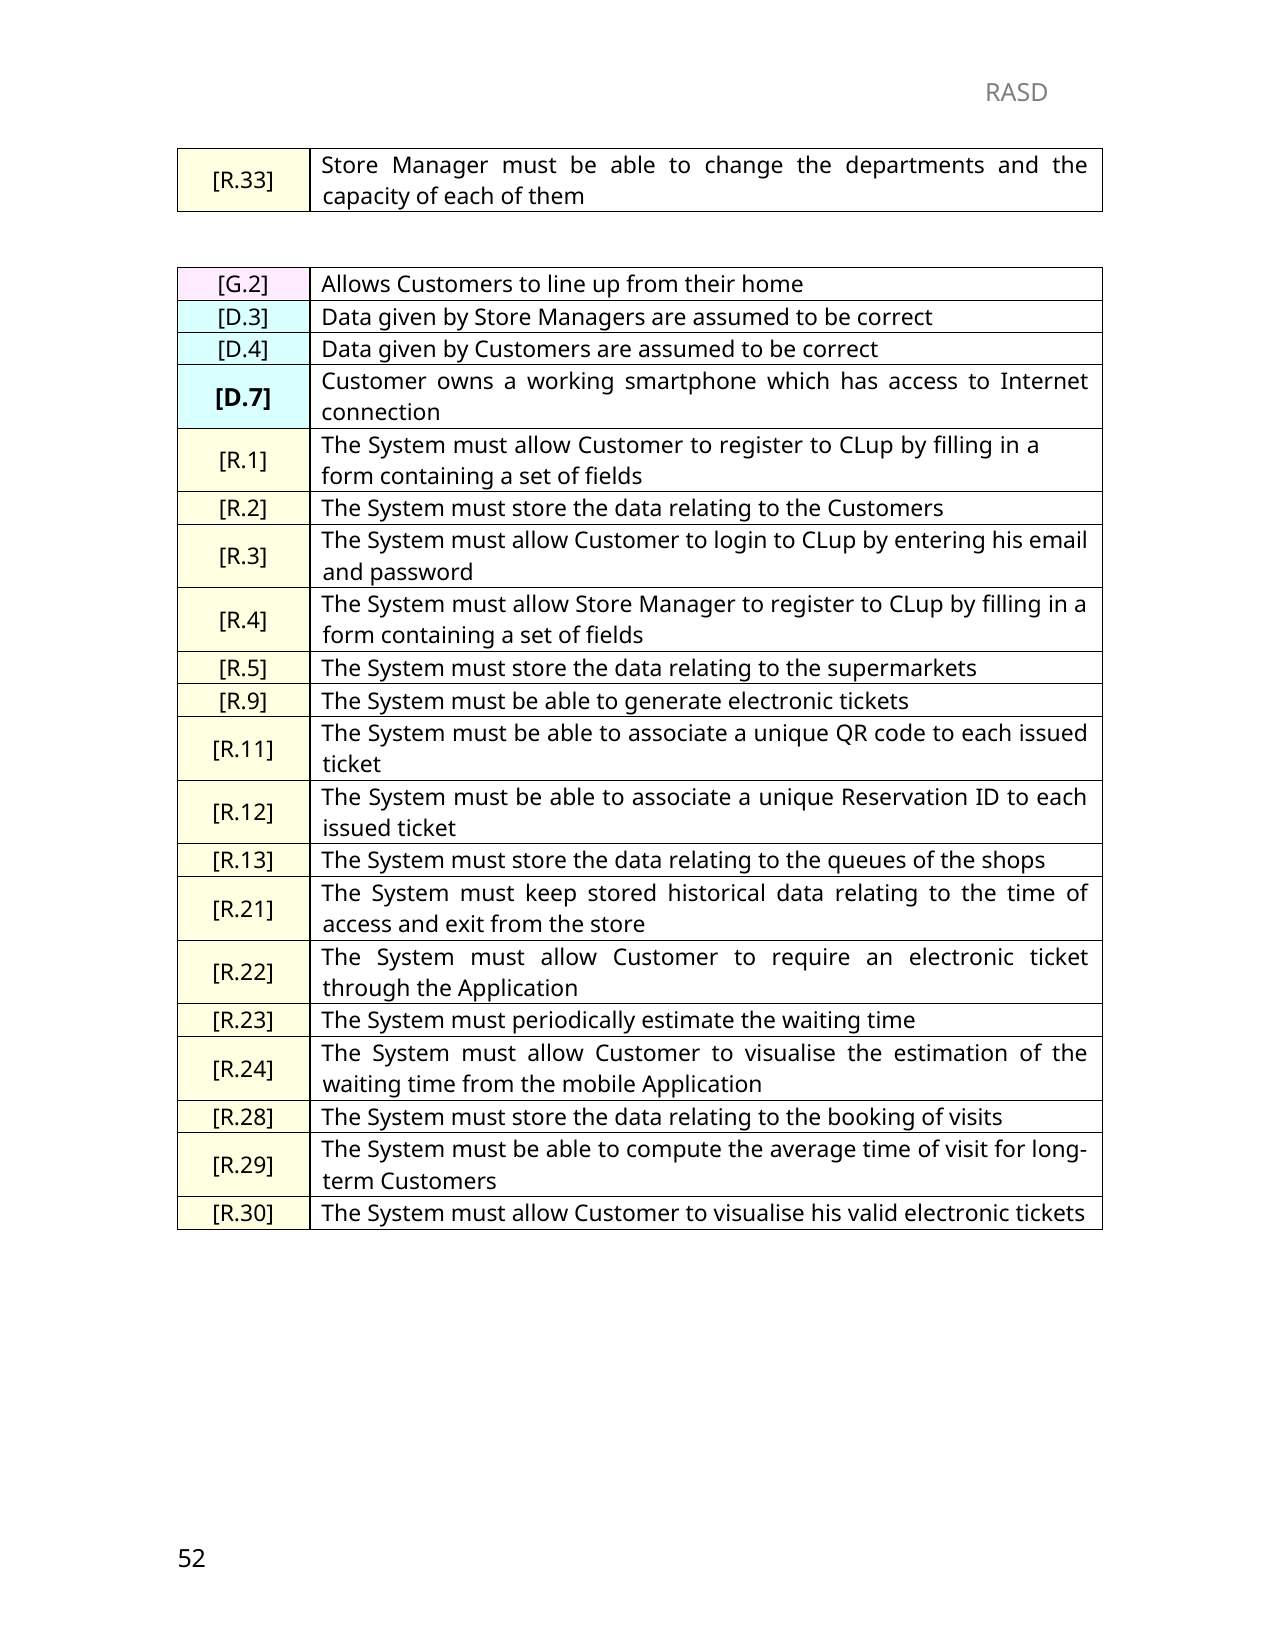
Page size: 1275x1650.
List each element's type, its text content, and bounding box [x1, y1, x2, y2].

table_cell The System must allow Customer to visualise his valid electronic tickets [311, 1197, 1102, 1229]
table_cell Customer owns a working smartphone which has access to Internet connection [311, 365, 1102, 428]
table_cell [R.1] [178, 429, 309, 491]
table_cell The System must allow Customer to visualise the estimation of the waiting time from the mobile Application [311, 1037, 1102, 1099]
table_cell [R.12] [178, 781, 309, 843]
table_cell [D.4] [178, 333, 309, 364]
table_header Allows Customers to line up from their home [311, 268, 1102, 299]
table_cell [R.2] [178, 492, 309, 523]
table_cell The System must allow Store Manager to register to CLup by filling in a form containing a set of fields [311, 588, 1102, 651]
table_cell [R.13] [178, 844, 309, 876]
table_cell [R.33] [178, 149, 309, 211]
table_cell The System must be able to compute the average time of visit for long-term Customers [311, 1133, 1102, 1196]
table_cell Data given by Store Managers are assumed to be correct [311, 301, 1102, 332]
table_cell [R.11] [178, 717, 309, 780]
table_cell [D.7] [178, 365, 309, 428]
table_cell [R.9] [178, 684, 309, 716]
table_cell The System must store the data relating to the Customers [311, 492, 1102, 523]
table_cell [R.23] [178, 1004, 309, 1036]
table_cell The System must be able to associate a unique QR code to each issued ticket [311, 717, 1102, 780]
table_cell [R.29] [178, 1133, 309, 1196]
table_cell [R.4] [178, 588, 309, 651]
table_cell The System must store the data relating to the supermarkets [311, 652, 1102, 683]
table_cell [D.3] [178, 301, 309, 332]
table_cell Data given by Customers are assumed to be correct [311, 333, 1102, 364]
table_cell Store Manager must be able to change the departments and the capacity of each of them [311, 149, 1102, 211]
table_cell [R.3] [178, 525, 309, 587]
table_cell [R.21] [178, 877, 309, 939]
table_cell The System must be able to associate a unique Reservation ID to each issued ticket [311, 781, 1102, 843]
table_cell The System must periodically estimate the waiting time [311, 1004, 1102, 1036]
table_cell The System must allow Customer to login to CLup by entering his email and password [311, 525, 1102, 587]
table_cell [R.28] [178, 1101, 309, 1132]
table_cell [R.5] [178, 652, 309, 683]
table_cell The System must allow Customer to require an electronic ticket through the Application [311, 941, 1102, 1003]
table_cell [R.24] [178, 1037, 309, 1099]
table_cell [R.22] [178, 941, 309, 1003]
table_cell The System must store the data relating to the booking of visits [311, 1101, 1102, 1132]
table_cell The System must be able to generate electronic tickets [311, 684, 1102, 716]
table_header [G.2] [178, 268, 309, 299]
table_cell The System must allow Customer to register to CLup by filling in a form containing a set of fields [311, 429, 1102, 491]
table_cell The System must keep stored historical data relating to the time of access and exit from the store [311, 877, 1102, 939]
table_cell The System must store the data relating to the queues of the shops [311, 844, 1102, 876]
table_cell [R.30] [178, 1197, 309, 1229]
